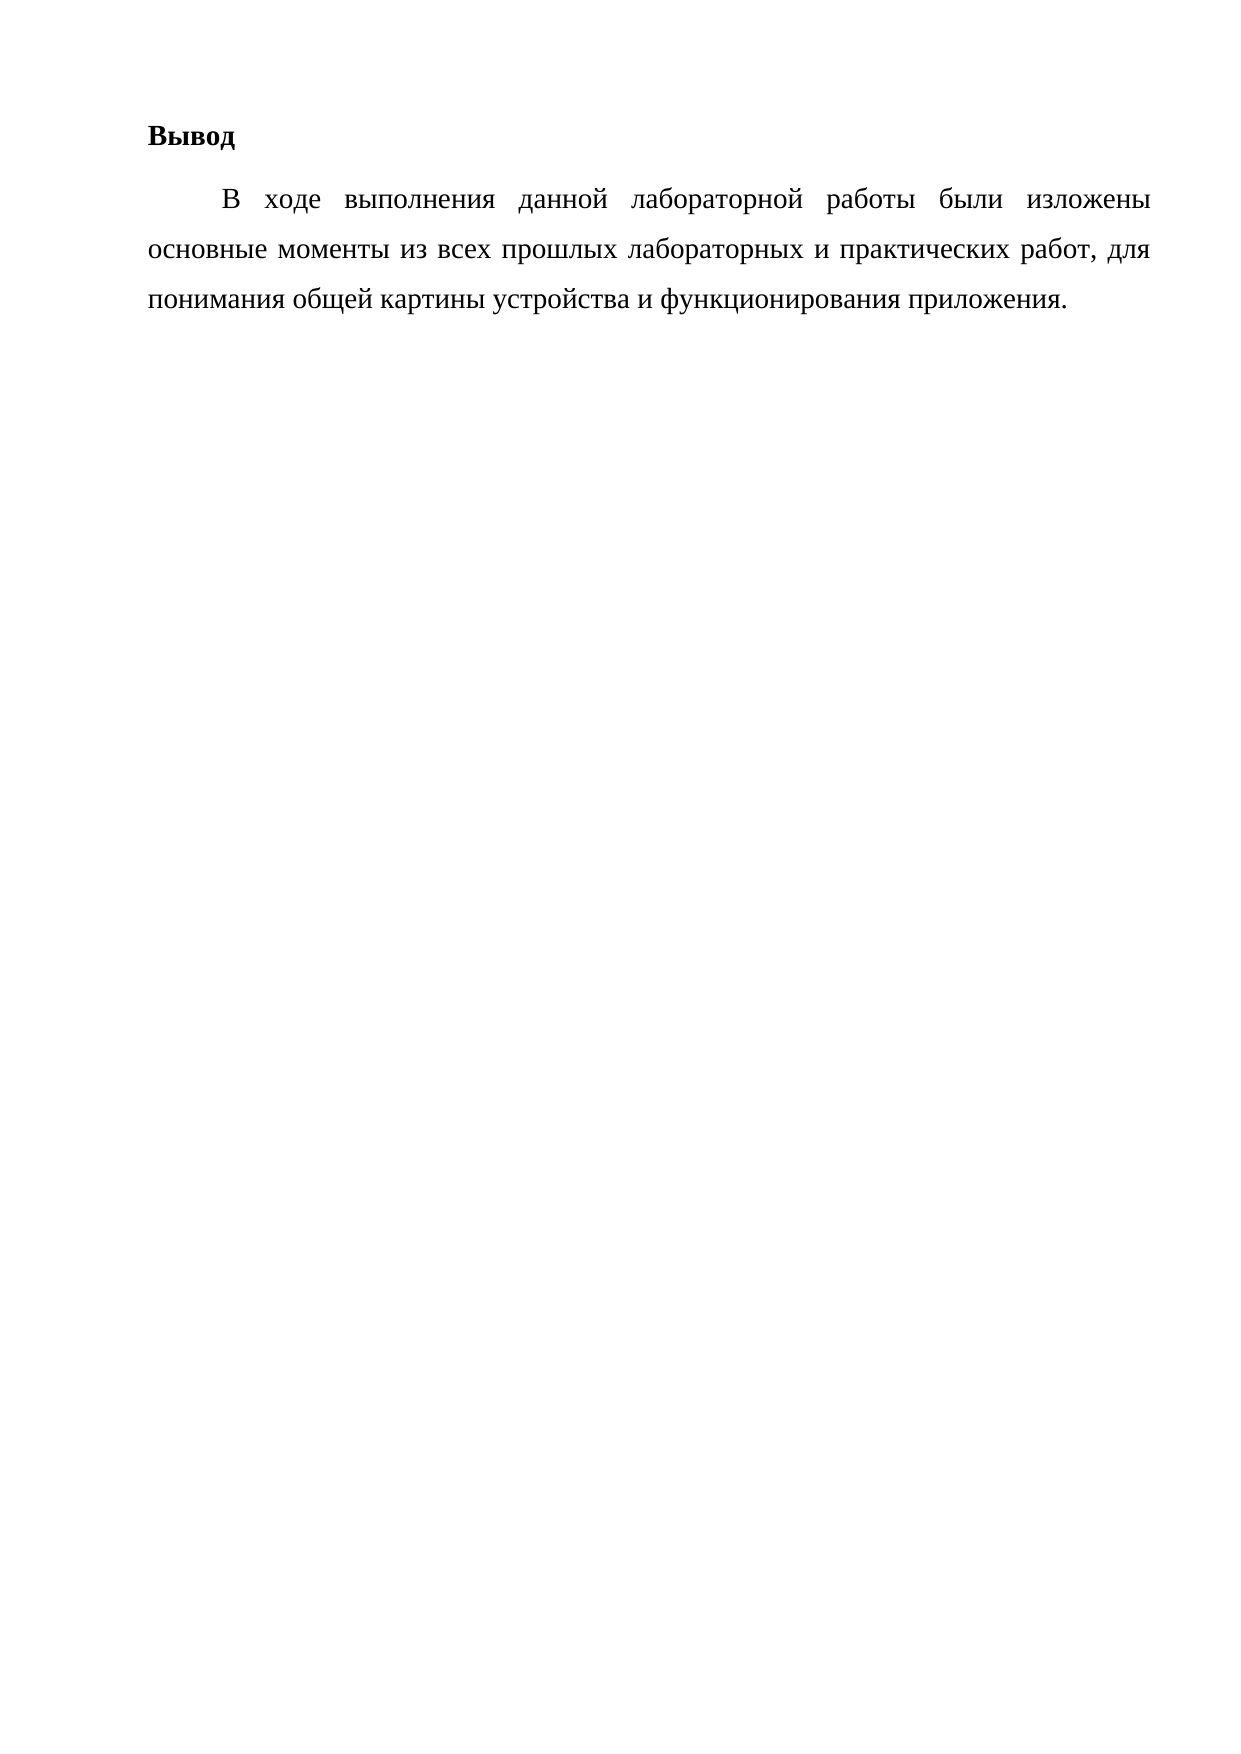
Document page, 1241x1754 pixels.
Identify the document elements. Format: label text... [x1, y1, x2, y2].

subtitle Вывод [148, 118, 1152, 152]
text В ходе выполнения данной лабораторной работы были изложены основные моменты из всех прошлых лабораторных и практических работ, для понимания общей картины устройства и функционирования приложения. [148, 181, 1152, 315]
